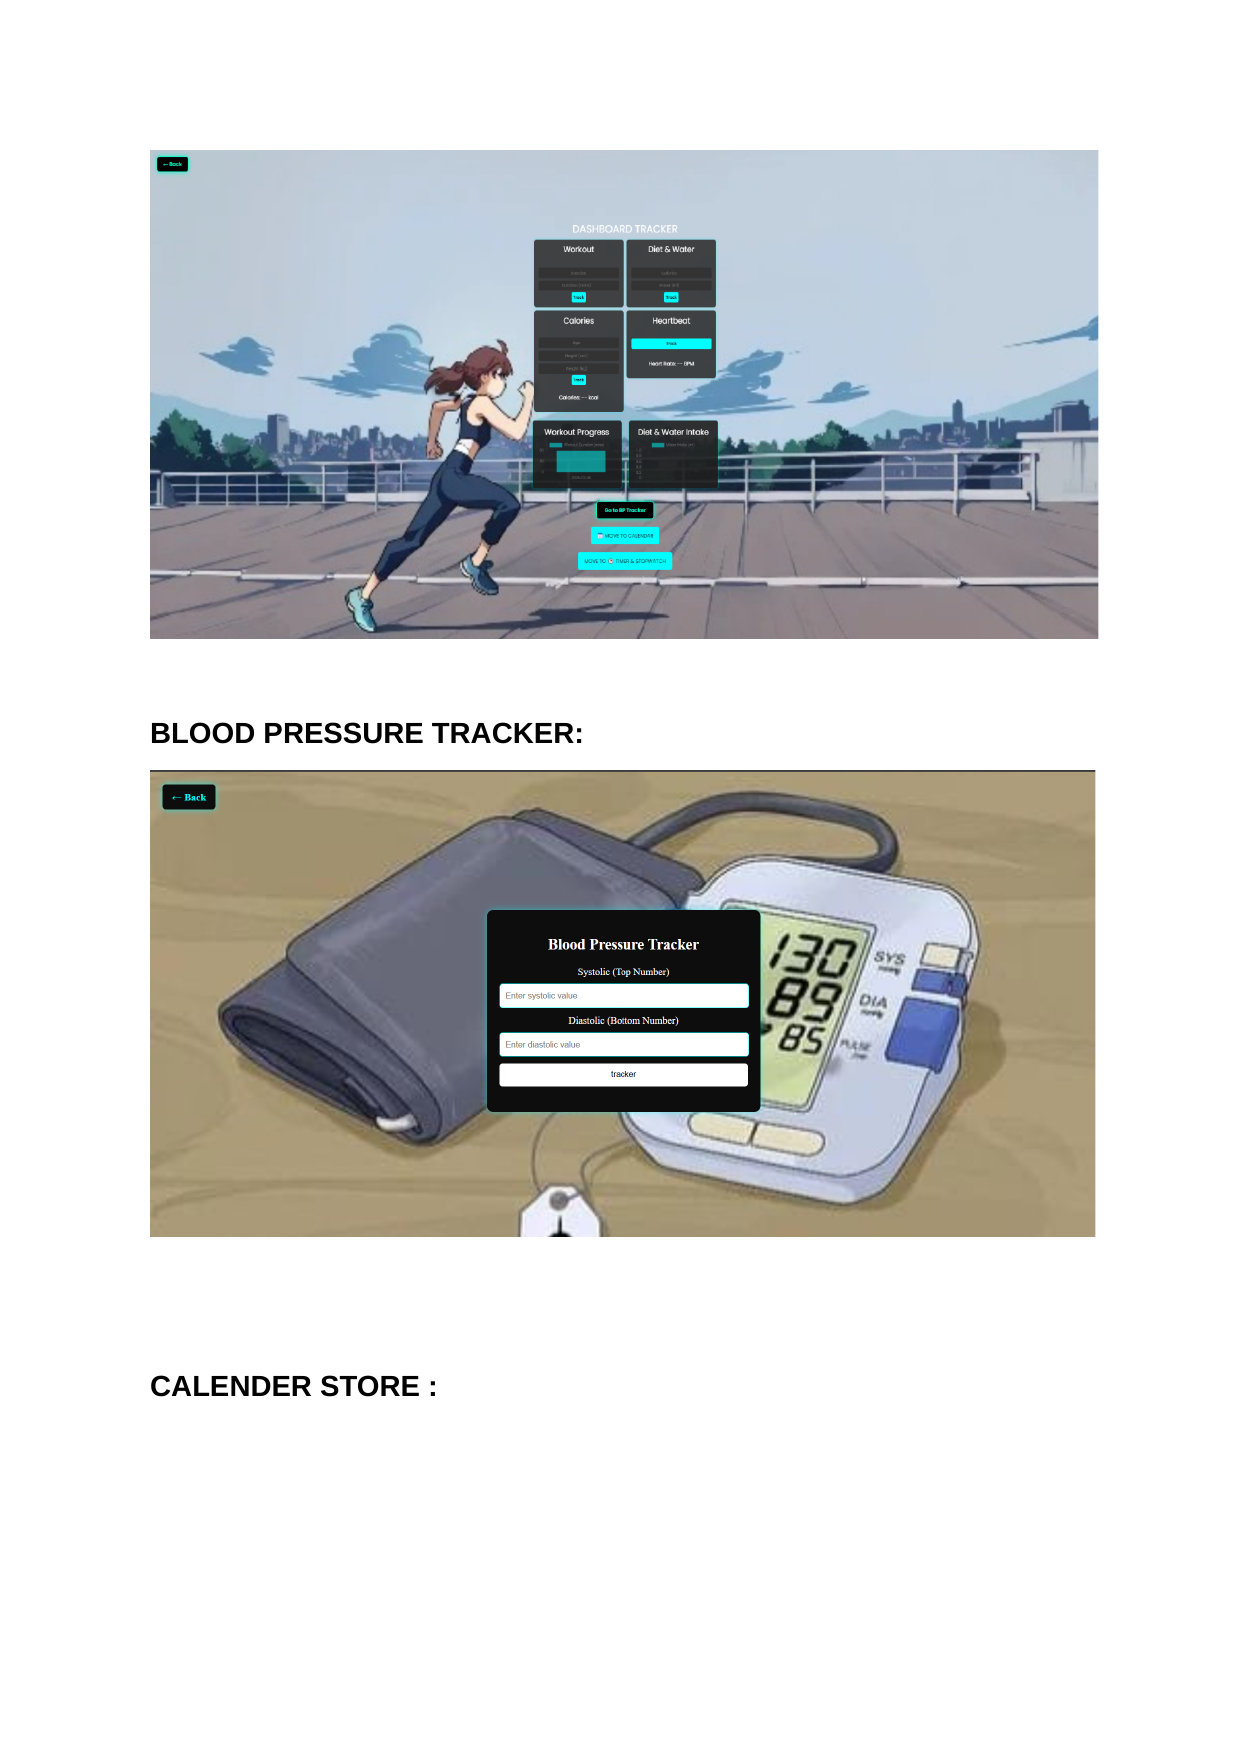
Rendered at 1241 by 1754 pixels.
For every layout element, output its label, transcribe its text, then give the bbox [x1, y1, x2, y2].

text BLOOD PRESSURE TRACKER: [150, 716, 1090, 749]
picture [150, 150, 1099, 639]
picture [150, 770, 1096, 1237]
text CALENDER STORE : [150, 1369, 1090, 1402]
